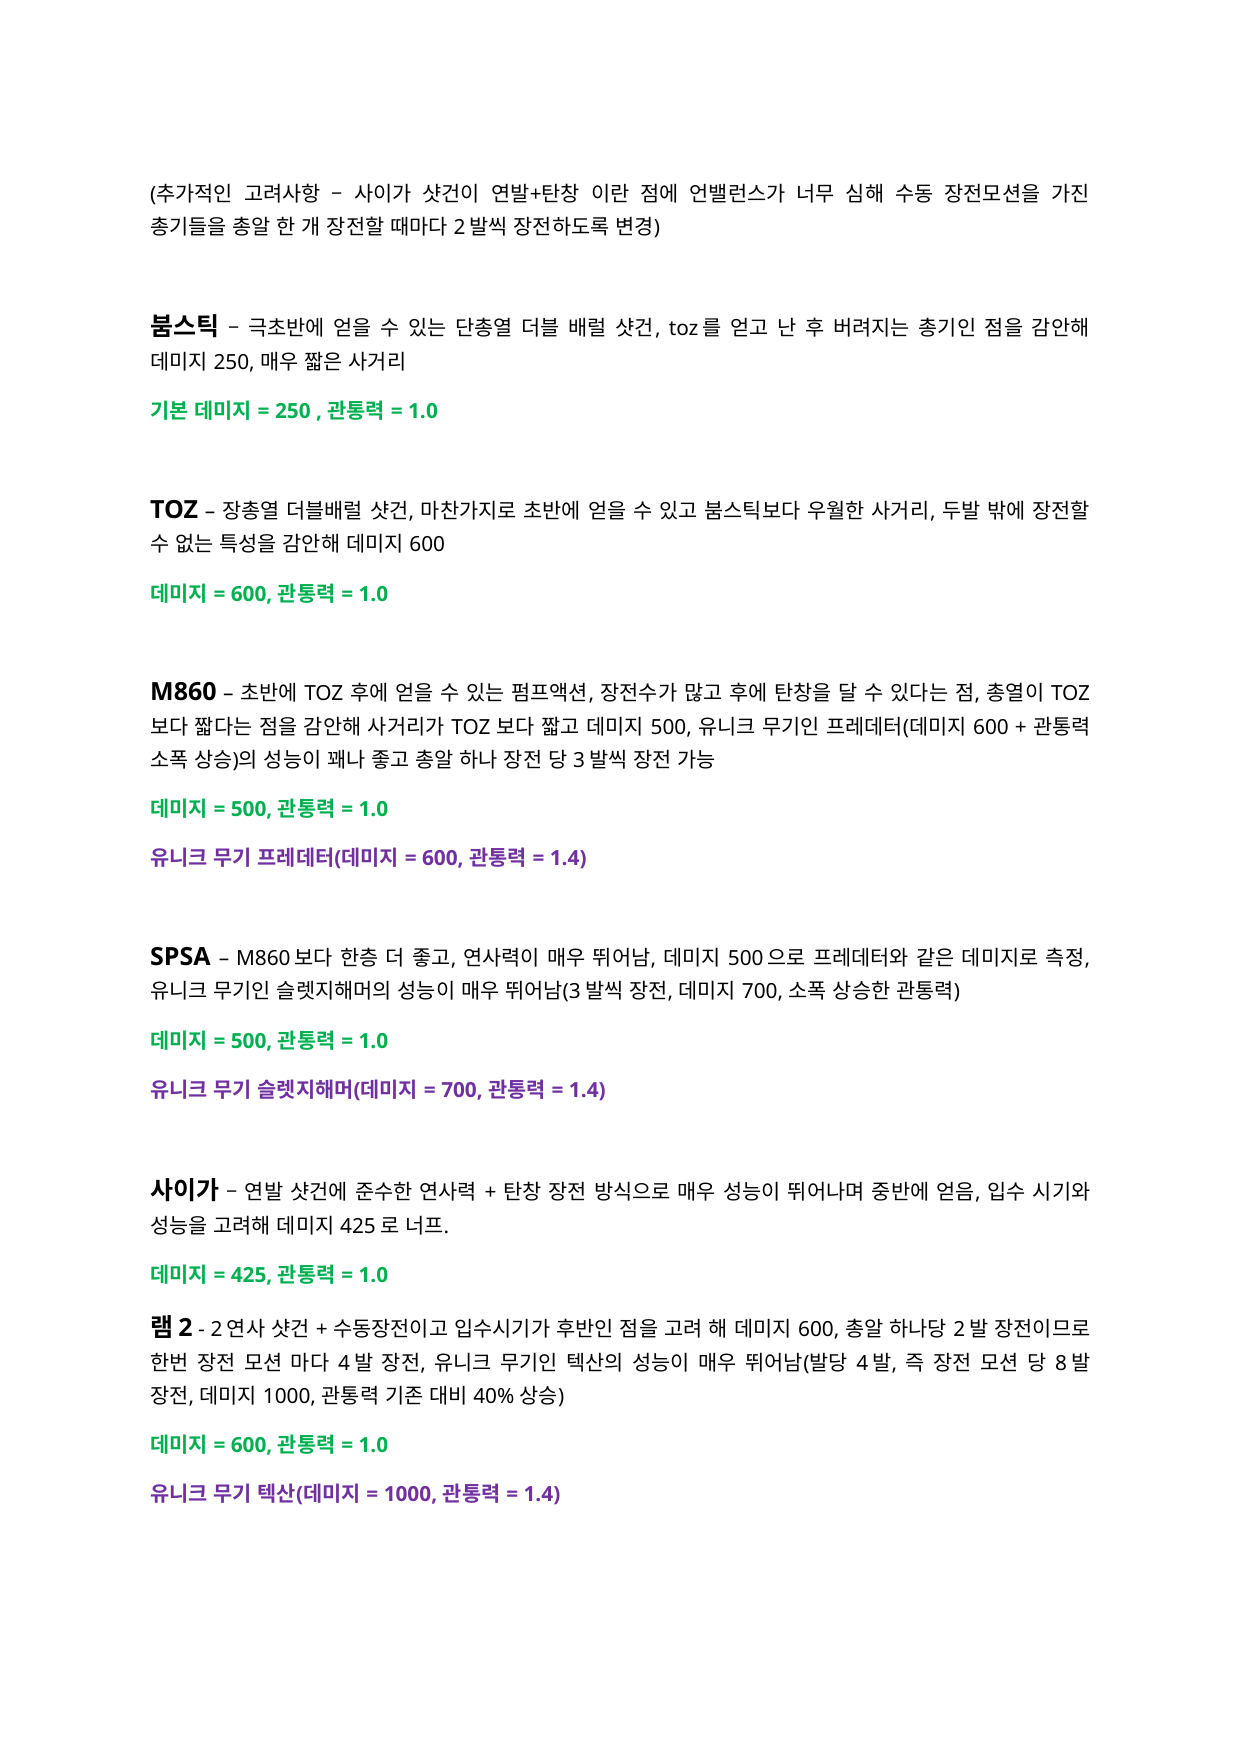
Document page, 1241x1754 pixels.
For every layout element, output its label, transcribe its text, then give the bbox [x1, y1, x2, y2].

text SPSA – M860보다 한층 더 좋고, 연사력이 매우 뛰어남, 데미지 500으로 프레데터와 같은 데미지로 측정, 유니크 무기인 슬렛지해머의 성능이 매우 뛰어남(3발씩 장전, 데미지 700, 소폭 상승한 관통력) [150, 938, 1090, 1005]
text 유니크 무기 텍산(데미지 = 1000, 관통력 = 1.4) [150, 1478, 1090, 1508]
text 기본 데미지 = 250 , 관통력 = 1.0 [150, 394, 1090, 425]
text 데미지 = 500, 관통력 = 1.0 [150, 792, 1090, 823]
text M860 – 초반에 TOZ 후에 얻을 수 있는 펌프액션, 장전수가 많고 후에 탄창을 달 수 있다는 점, 총열이 TOZ 보다 짧다는 점을 감안해 사거리가 TOZ 보다 짧고 데미지 500, 유니크 무기인 프레데터(데미지 600 + 관통력 소폭 상승)의 성능이 꽤나 좋고 총알 하나 장전 당 3발씩 장전 가능 [150, 674, 1090, 773]
text 붐스틱 – 극초반에 얻을 수 있는 단총열 더블 배럴 샷건, toz를 얻고 난 후 버려지는 총기인 점을 감안해 데미지 250, 매우 짧은 사거리 [150, 307, 1090, 376]
text 데미지 = 600, 관통력 = 1.0 [150, 577, 1090, 607]
text 사이가 – 연발 샷건에 준수한 연사력 + 탄창 장전 방식으로 매우 성능이 뛰어나며 중반에 얻음, 입수 시기와 성능을 고려해 데미지 425로 너프. [150, 1170, 1090, 1239]
text 유니크 무기 프레데터(데미지 = 600, 관통력 = 1.4) [150, 842, 1090, 872]
text 유니크 무기 슬렛지해머(데미지 = 700, 관통력 = 1.4) [150, 1073, 1090, 1104]
text TOZ – 장총열 더블배럴 샷건, 마찬가지로 초반에 얻을 수 있고 붐스틱보다 우월한 사거리, 두발 밖에 장전할 수 없는 특성을 감안해 데미지 600 [150, 491, 1090, 558]
text 데미지 = 600, 관통력 = 1.0 [150, 1428, 1090, 1459]
text 데미지 = 500, 관통력 = 1.0 [150, 1024, 1090, 1054]
text (추가적인 고려사항 – 사이가 샷건이 연발+탄창 이란 점에 언밸런스가 너무 심해 수동 장전모션을 가진 총기들을 총알 한 개 장전할 때마다 2발씩 장전하도록 변경) [150, 177, 1090, 240]
text 램2 - 2연사 샷건 + 수동장전이고 입수시기가 후반인 점을 고려 해 데미지 600, 총알 하나당 2발 장전이므로 한번 장전 모션 마다 4발 장전, 유니크 무기인 텍산의 성능이 매우 뛰어남(발당 4발, 즉 장전 모션 당 8발 장전, 데미지 1000, 관통력 기존 대비 40% 상승) [150, 1308, 1090, 1409]
text 데미지 = 425, 관통력 = 1.0 [150, 1258, 1090, 1288]
